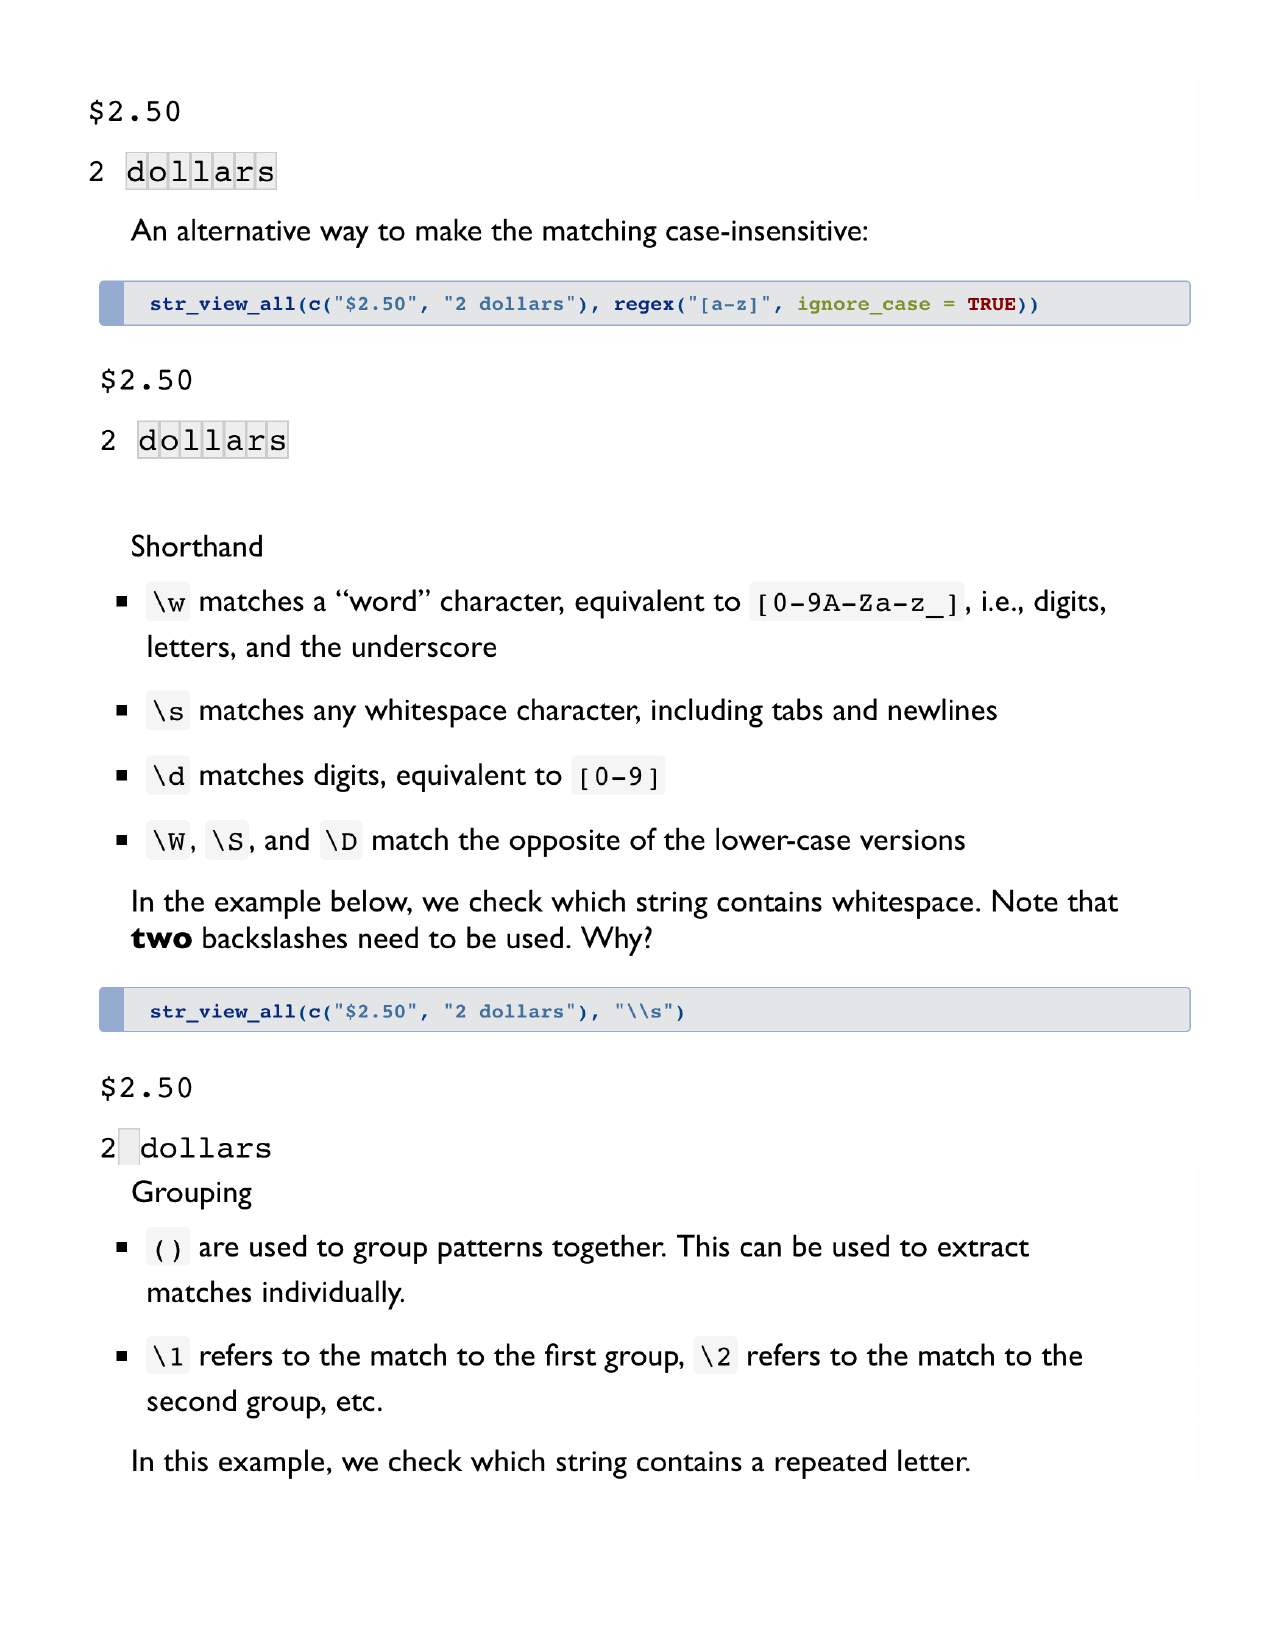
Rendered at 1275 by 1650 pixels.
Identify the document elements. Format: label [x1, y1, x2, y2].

picture [75, 75, 1200, 479]
picture [75, 509, 1200, 1486]
